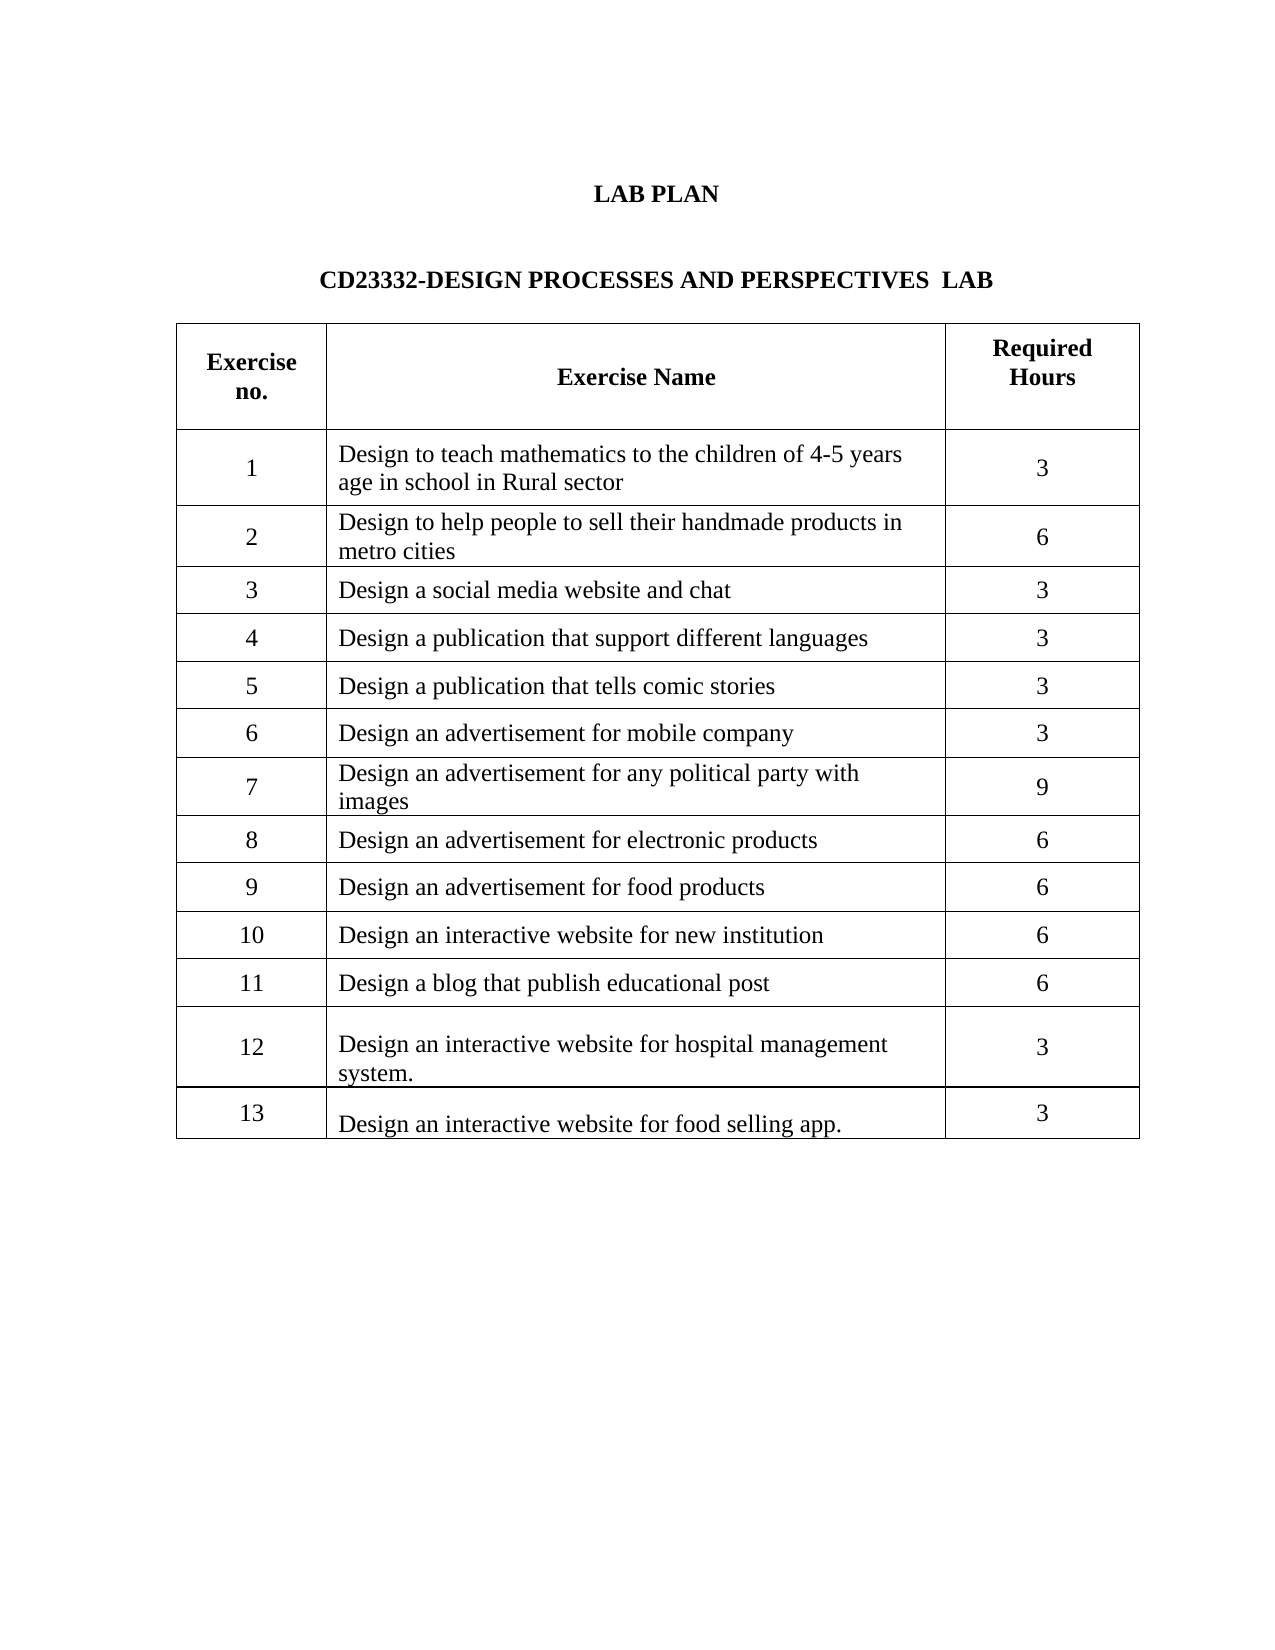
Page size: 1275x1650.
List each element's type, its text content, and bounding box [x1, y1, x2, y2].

table_cell Design an interactive website for hospital management system. [327, 1007, 945, 1086]
table_cell 11 [177, 959, 326, 1006]
table_cell 3 [946, 567, 1139, 613]
table_cell 6 [946, 816, 1139, 862]
table_cell 6 [946, 912, 1139, 957]
table_cell Design an advertisement for mobile company [327, 709, 945, 757]
table_cell Design an advertisement for electronic products [327, 816, 945, 862]
table_cell Design an interactive website for food selling app. [327, 1088, 945, 1138]
table_cell Design a social media website and chat [327, 567, 945, 613]
table_cell 3 [946, 662, 1139, 708]
table_cell 3 [946, 709, 1139, 757]
table_cell Design an advertisement for any political party with images [327, 758, 945, 815]
text CD23332-DESIGN PROCESSES AND PERSPECTIVES LAB [187, 265, 1125, 294]
table_cell 7 [177, 758, 326, 815]
table_cell Design to teach mathematics to the children of 4-5 years age in school in Rural sector [327, 430, 945, 505]
table_header Exercise Name [327, 324, 945, 429]
table_cell 9 [946, 758, 1139, 815]
table_cell Design to help people to sell their handmade products in metro cities [327, 506, 945, 566]
table_cell 13 [177, 1088, 326, 1138]
table_cell Design a publication that tells comic stories [327, 662, 945, 708]
table_cell 4 [177, 614, 326, 661]
table_cell 5 [177, 662, 326, 708]
table_cell 1 [177, 430, 326, 505]
table_cell Design a blog that publish educational post [327, 959, 945, 1006]
table_cell 10 [177, 912, 326, 957]
table_cell 3 [946, 1007, 1139, 1086]
table_cell 6 [177, 709, 326, 757]
table_cell 3 [946, 430, 1139, 505]
text LAB PLAN [187, 179, 1125, 207]
table_cell 3 [946, 1088, 1139, 1138]
table_cell 6 [946, 863, 1139, 911]
table_header Exercise no. [177, 324, 326, 429]
table_cell 9 [177, 863, 326, 911]
table_cell 8 [177, 816, 326, 862]
table_cell 6 [946, 506, 1139, 566]
table_cell Design an interactive website for new institution [327, 912, 945, 957]
table_cell Design a publication that support different languages [327, 614, 945, 661]
table_header Required Hours [946, 324, 1139, 429]
table_cell 12 [177, 1007, 326, 1086]
table_cell 2 [177, 506, 326, 566]
table_cell Design an advertisement for food products [327, 863, 945, 911]
table_cell 3 [946, 614, 1139, 661]
table_cell 3 [177, 567, 326, 613]
table_cell 6 [946, 959, 1139, 1006]
